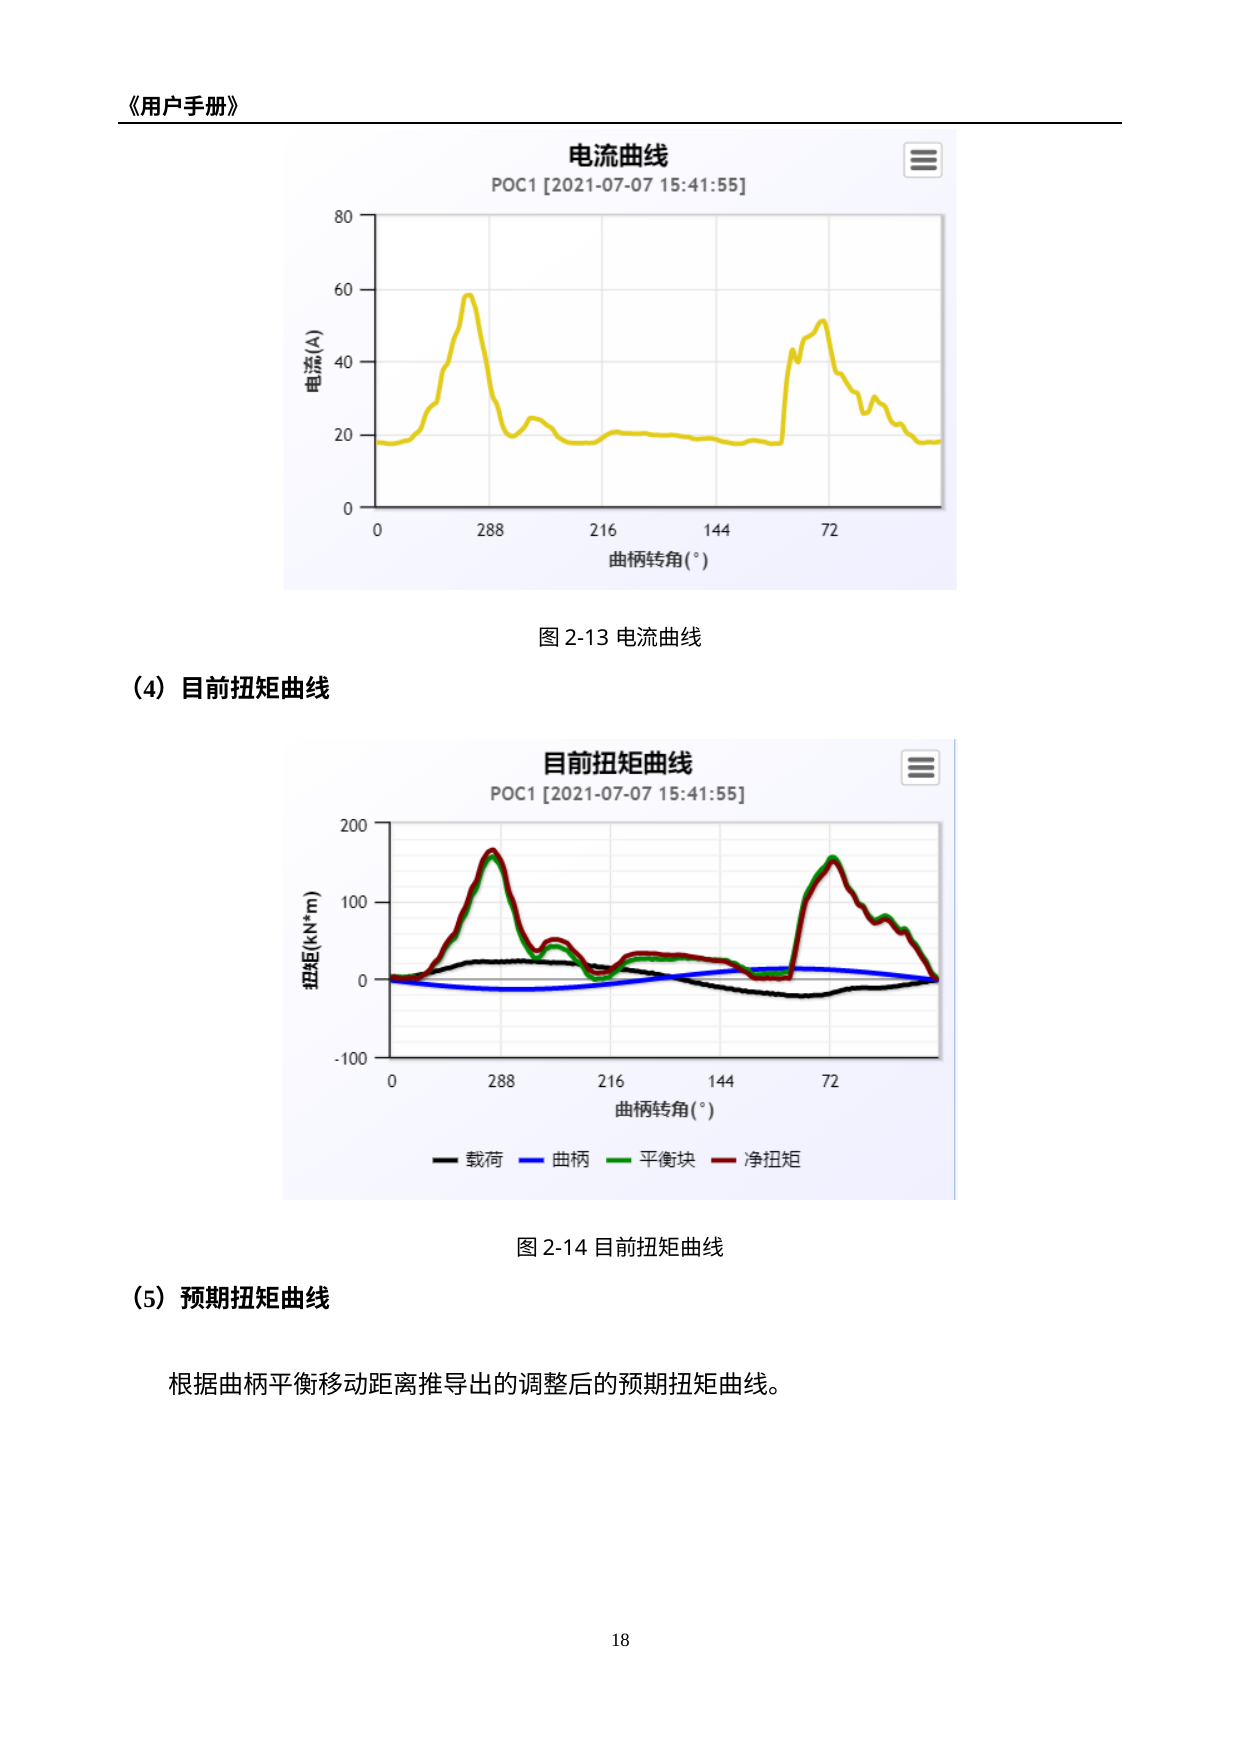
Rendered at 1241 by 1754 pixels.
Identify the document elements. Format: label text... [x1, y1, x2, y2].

text （5）预期扭矩曲线 [118, 1263, 1122, 1331]
text 图2-14 目前扭矩曲线 [118, 1229, 1122, 1263]
text 根据曲柄平衡移动距离推导出的调整后的预期扭矩曲线。 [118, 1349, 1122, 1417]
picture [282, 739, 958, 1200]
text （4）目前扭矩曲线 [118, 653, 1122, 721]
text 图2-13 电流曲线 [118, 619, 1122, 653]
picture [283, 129, 958, 590]
